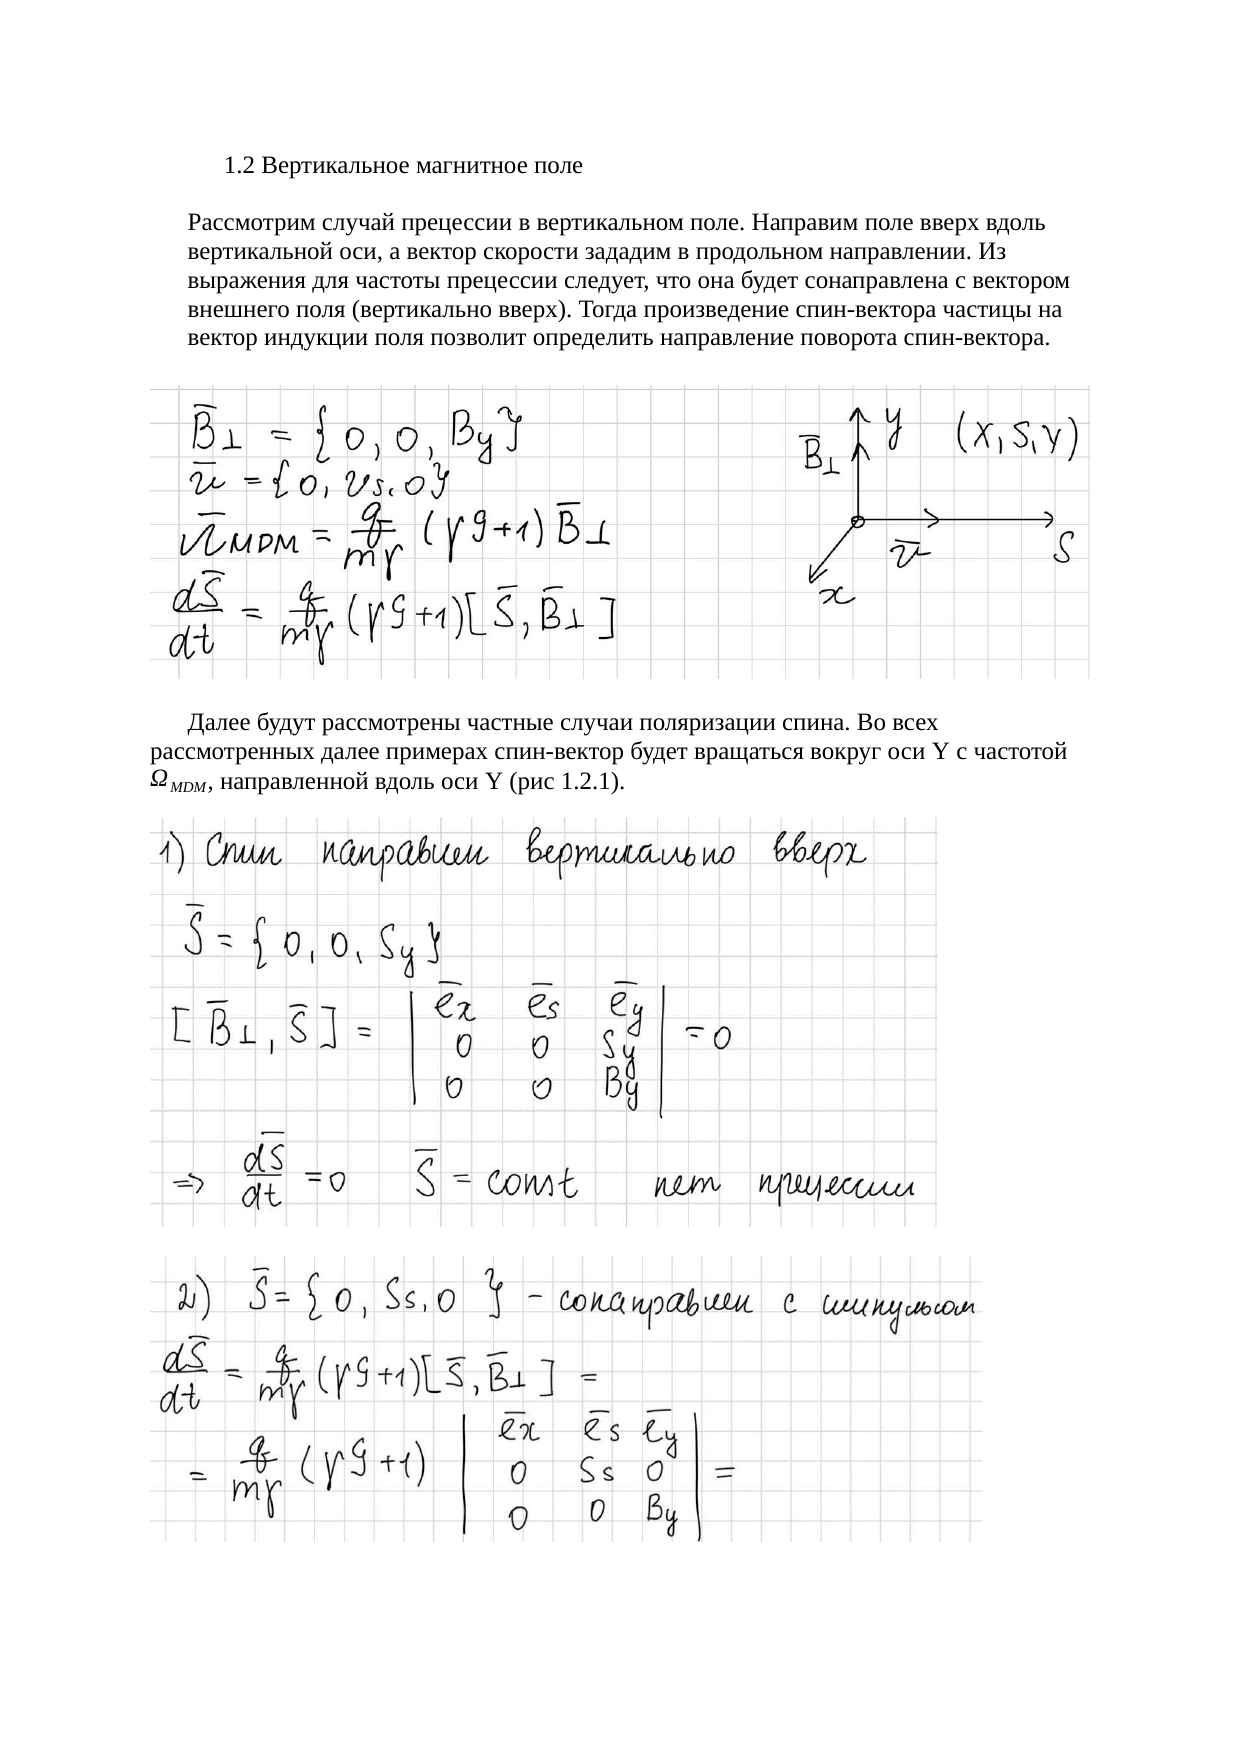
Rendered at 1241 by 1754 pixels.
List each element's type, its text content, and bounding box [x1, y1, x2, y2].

text Далее будут рассмотрены частные случаи поляризации спина. Во всех рассмотренных далее примерах спин-вектор будет вращаться вокруг оси Y с частотой , направленной вдоль оси Y (рис 1.2.1). [150, 707, 1090, 796]
picture [150, 385, 1091, 679]
picture [150, 817, 938, 1227]
list Вертикальное магнитное поле [224, 150, 1090, 179]
list Рассмотрим случай прецессии в вертикальном поле. Направим поле вверх вдоль вертикальной оси, а вектор скорости зададим в продольном направлении. Из выражения для частоты прецессии следует, что она будет сонаправлена с вектором внешнего поля (вертикально вверх). Тогда произведение спин-вектора частицы на вектор индукции поля позволит определить направление поворота спин-вектора. [187, 207, 1090, 351]
picture [150, 1256, 983, 1542]
